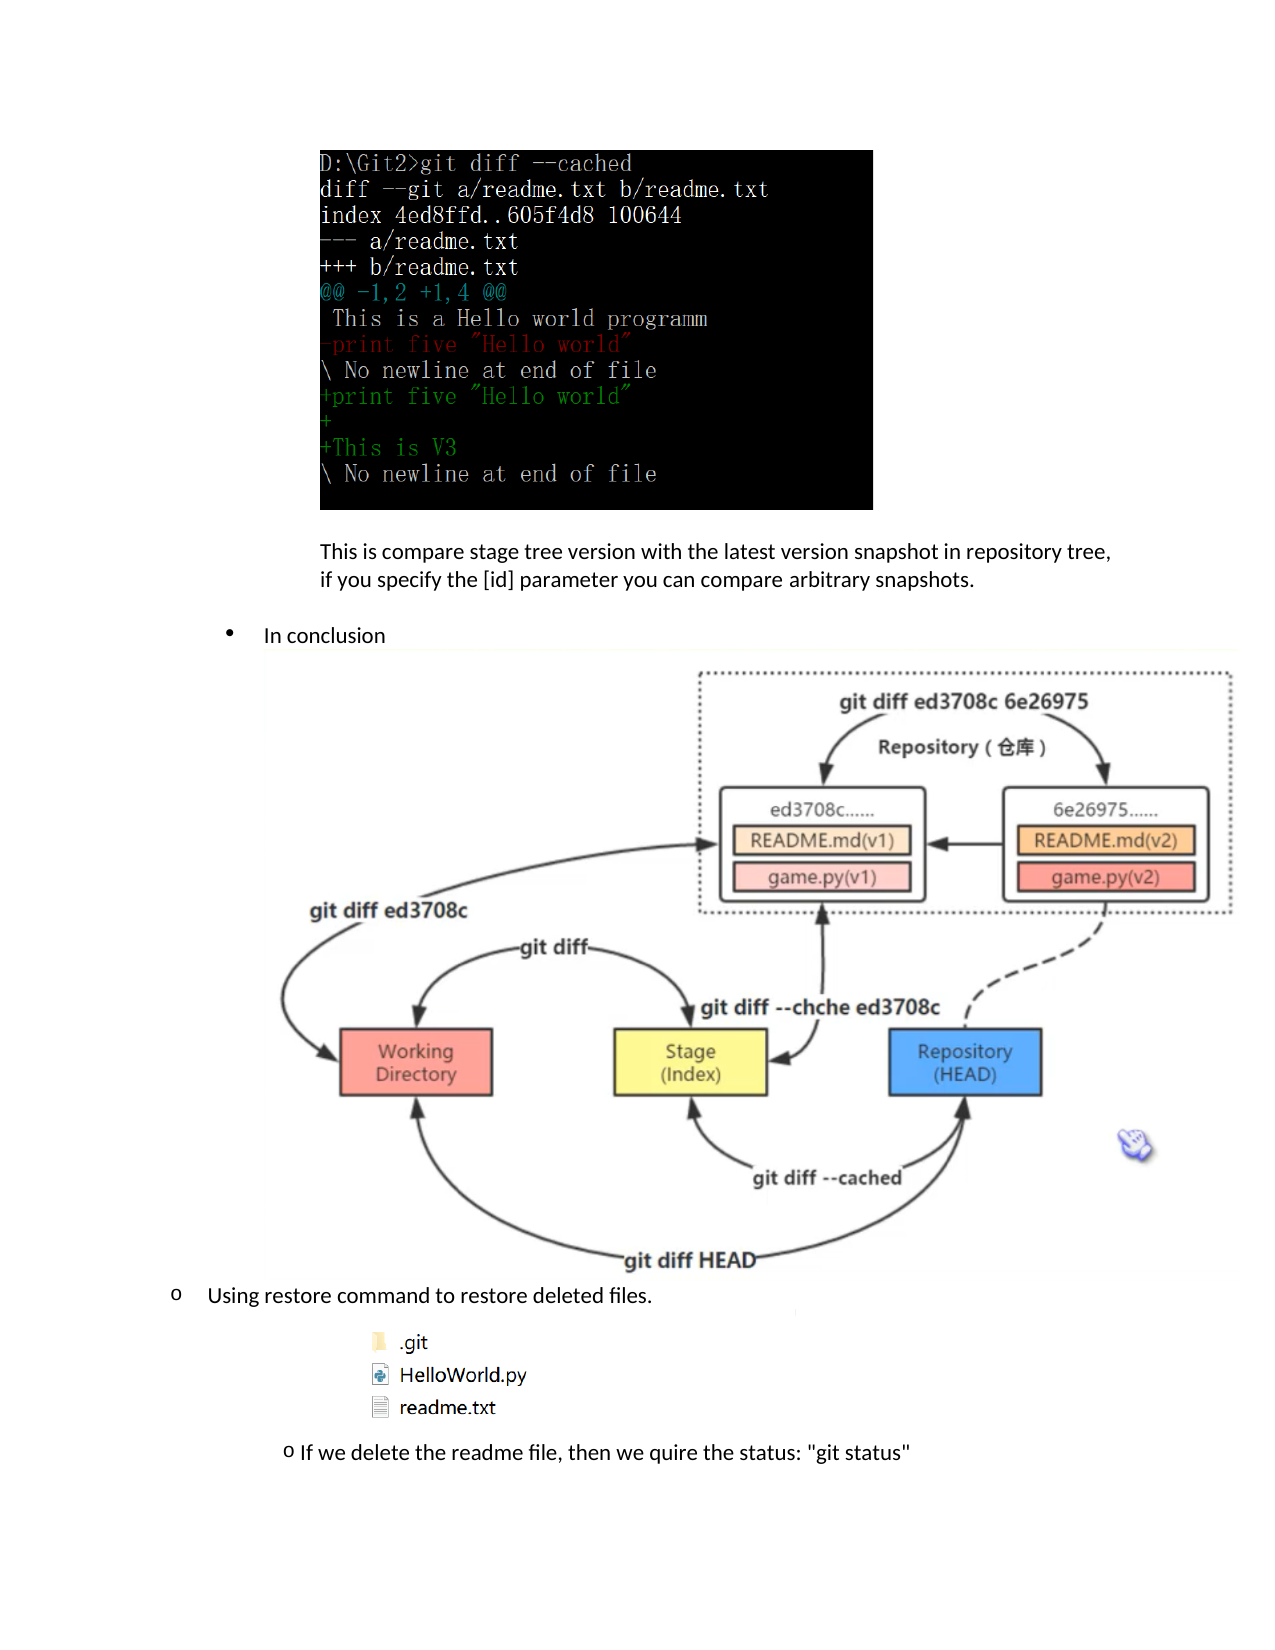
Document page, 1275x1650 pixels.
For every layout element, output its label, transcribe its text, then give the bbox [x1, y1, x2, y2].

picture [320, 150, 874, 510]
list Using restore command to restore deleted files. [170, 1281, 1125, 1309]
text This is compare stage tree version with the latest version snapshot in repository tree, if you specify the [id] parameter you can compare arbitrary snapshots. [320, 537, 1125, 593]
picture [263, 649, 1239, 1281]
list If we delete the readme file, then we quire the status: "git status" [282, 1438, 1125, 1466]
picture [320, 1309, 799, 1438]
list In conclusion [226, 621, 1125, 649]
